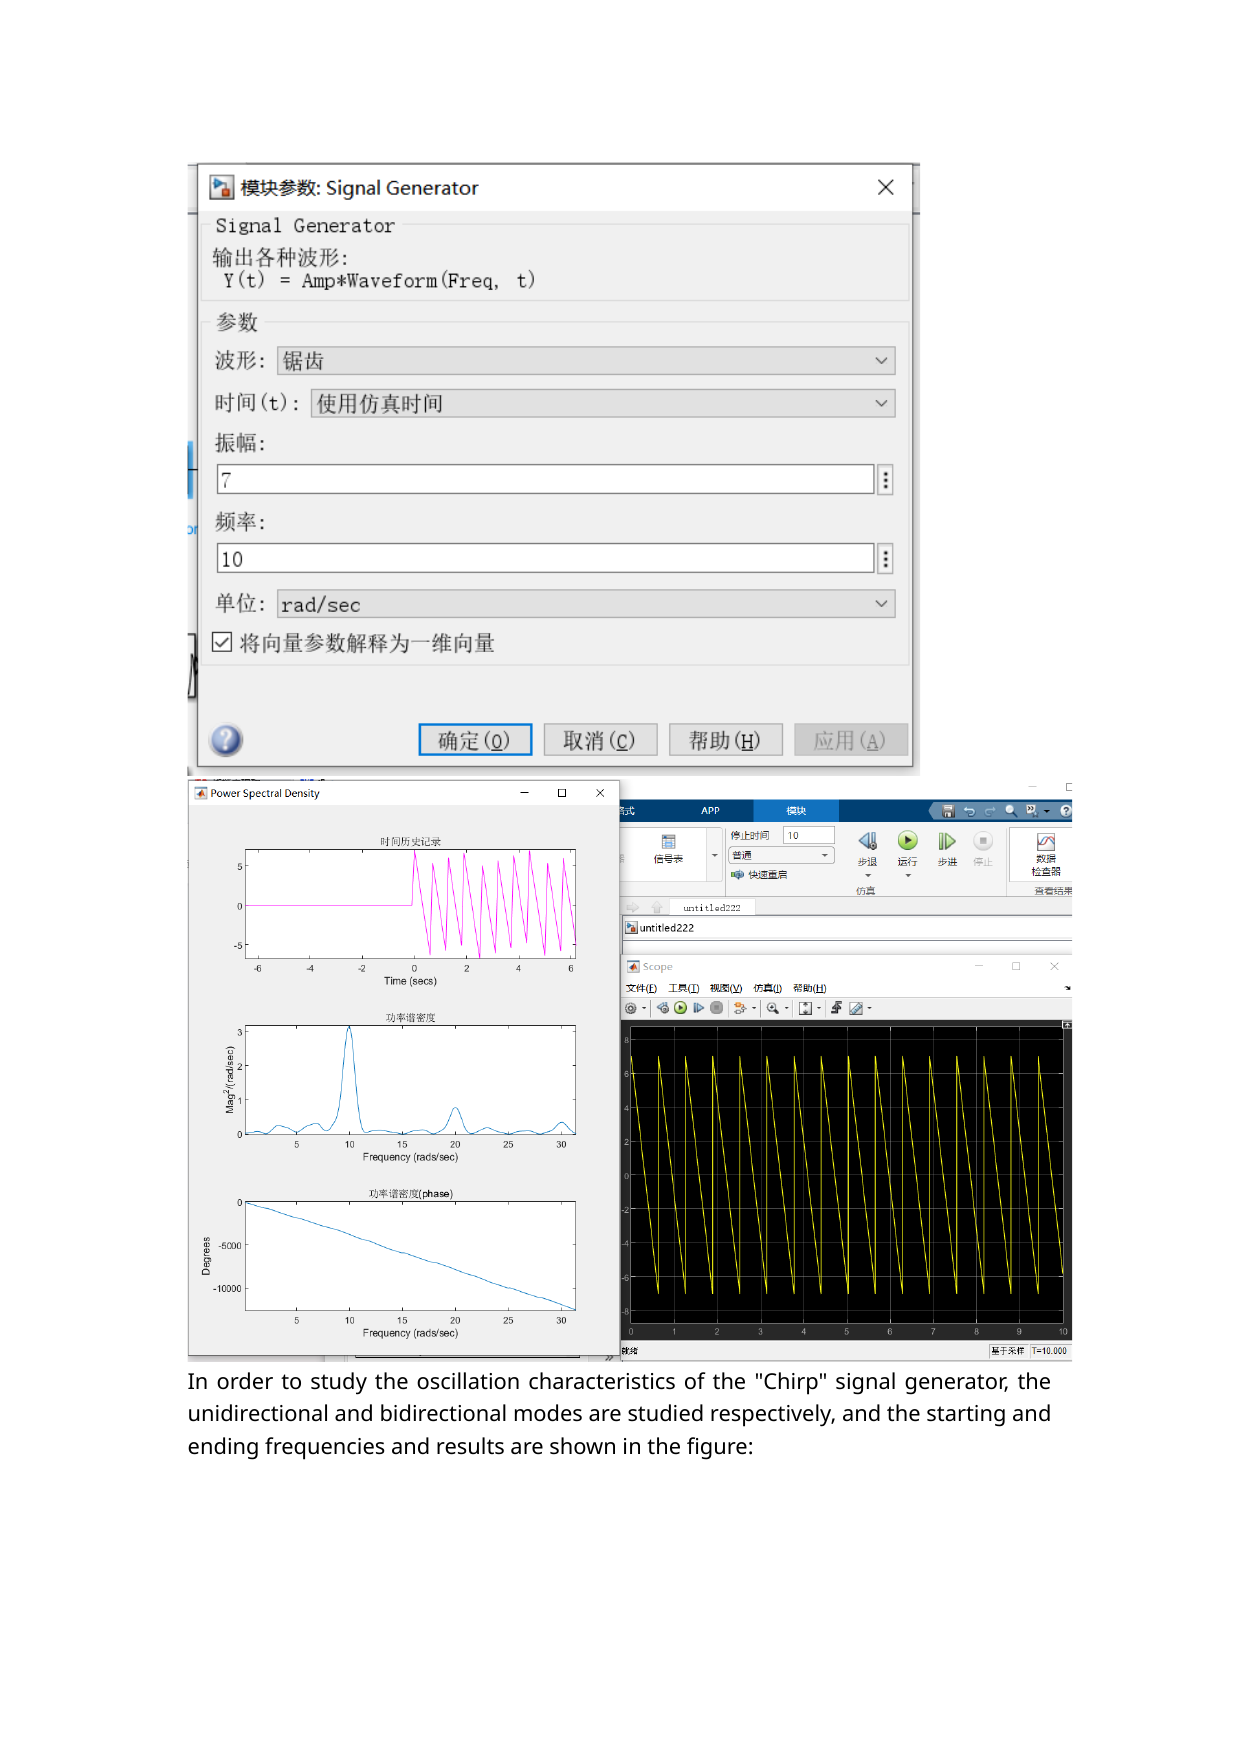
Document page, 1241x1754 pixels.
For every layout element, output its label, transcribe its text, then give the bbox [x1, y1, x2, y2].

picture [187, 779, 1073, 1362]
picture [187, 162, 921, 776]
text In order to study the oscillation characteristics of the "Chirp" signal generator, the unidirectional and bidirectional modes are studied respectively, and the starting and ending frequencies and results are shown in the figure: [187, 1364, 1053, 1462]
